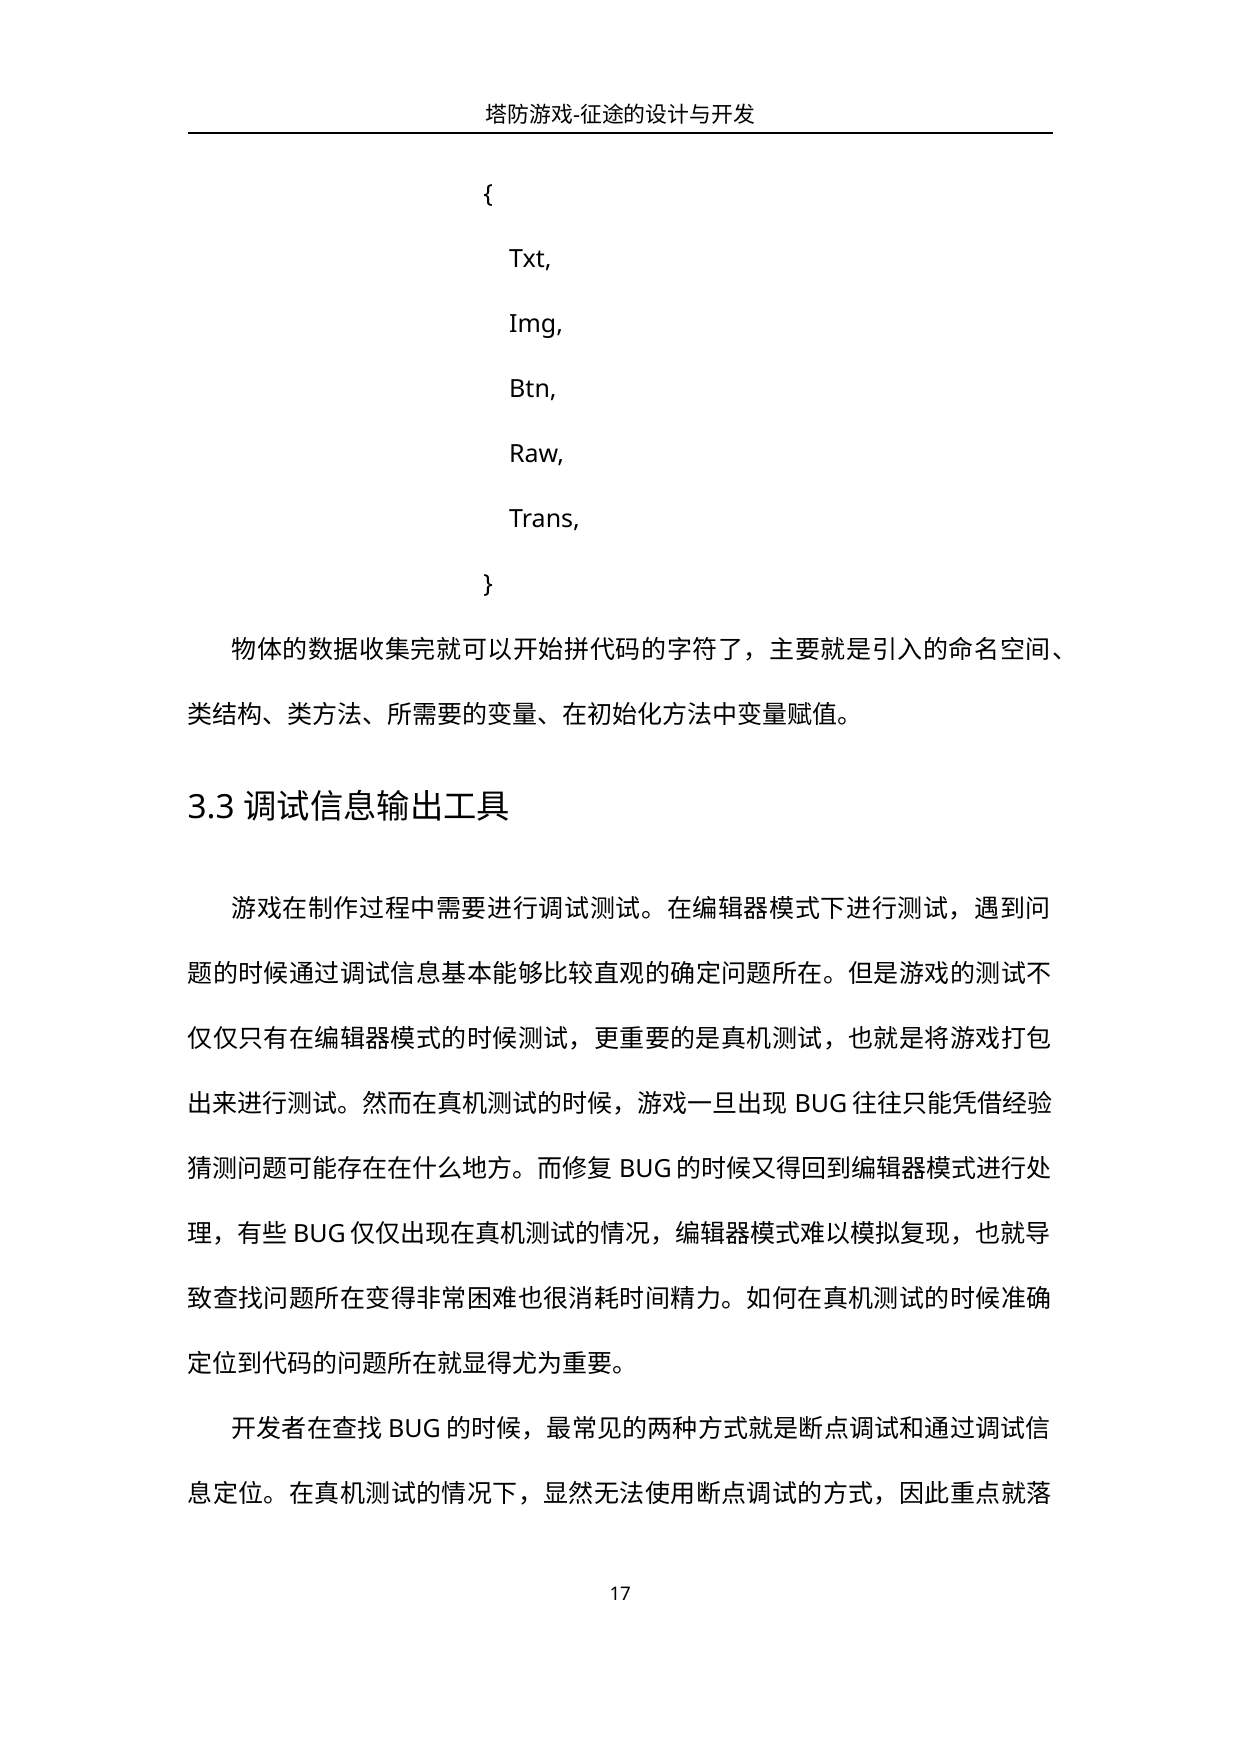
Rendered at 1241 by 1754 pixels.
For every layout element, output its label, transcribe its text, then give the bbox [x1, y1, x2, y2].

text 物体的数据收集完就可以开始拼代码的字符了，主要就是引入的命名空间、类结构、类方法、所需要的变量、在初始化方法中变量赋值。 [187, 615, 1053, 745]
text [187, 1394, 1053, 1524]
text 游戏在制作过程中需要进行调试测试。在编辑器模式下进行测试，遇到问题的时候通过调试信息基本能够比较直观的确定问题所在。但是游戏的测试不仅仅只有在编辑器模式的时候测试，更重要的是真机测试，也就是将游戏打包出来进行测试。然而在真机测试的时候，游戏一旦出现BUG往往只能凭借经验猜测问题可能存在在什么地方。而修复BUG的时候又得回到编辑器模式进行处理，有些BUG仅仅出现在真机测试的情况，编辑器模式难以模拟复现，也就导致查找问题所在变得非常困难也很消耗时间精力。如何在真机测试的时候准确定位到代码的问题所在就显得尤为重要。 [187, 874, 1053, 1394]
subtitle 3.3 调试信息输出工具 [187, 772, 1053, 837]
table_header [472, 160, 768, 615]
